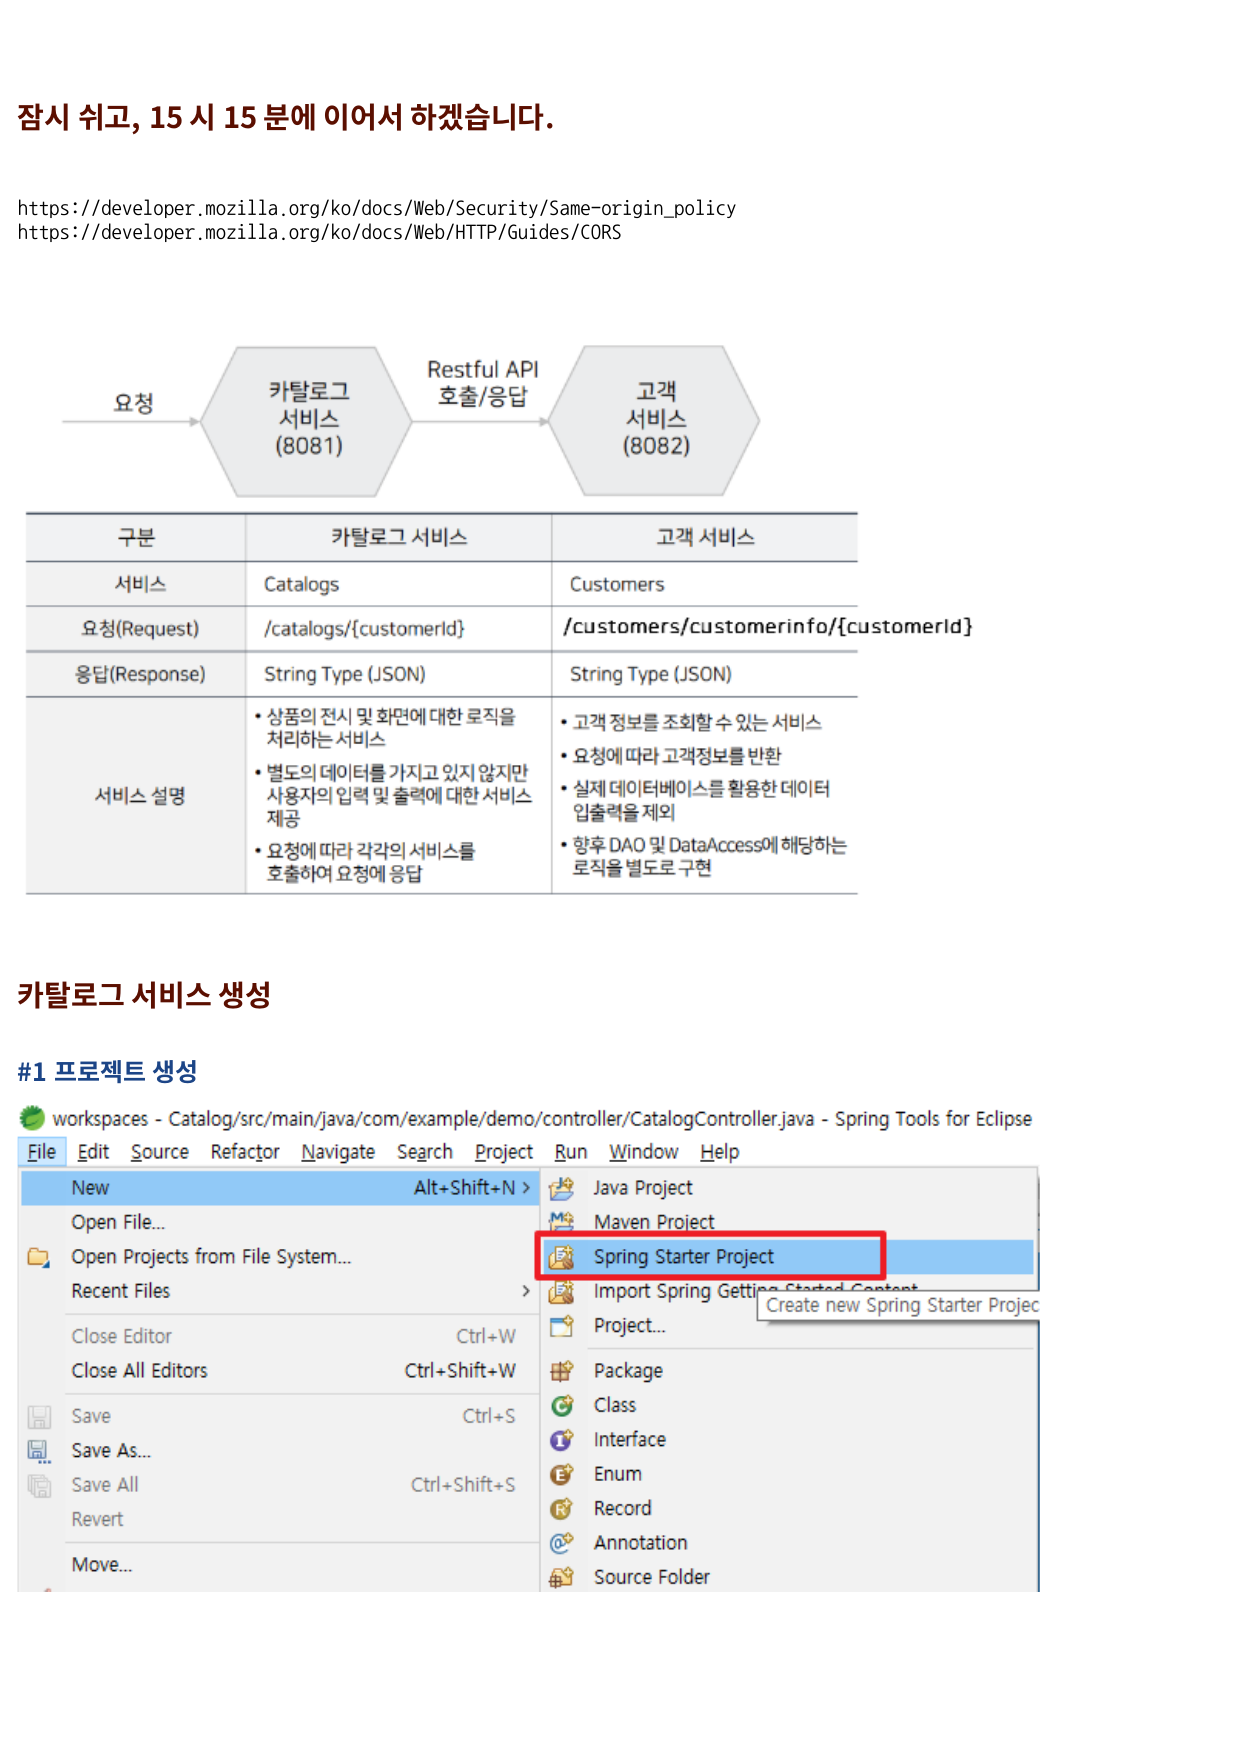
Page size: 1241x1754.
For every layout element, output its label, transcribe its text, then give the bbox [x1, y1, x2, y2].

picture [17, 341, 1235, 904]
subtitle #1 프로젝트 생성 [18, 1053, 1234, 1089]
subtitle 잠시 쉬고, 15시 15분에 이어서 하겠습니다. [18, 95, 1234, 137]
text https://developer.mozilla.org/ko/docs/Web/HTTP/Guides/CORS [18, 222, 1234, 243]
picture [17, 1101, 1040, 1592]
text https://developer.mozilla.org/ko/docs/Web/Security/Same-origin_policy [18, 198, 1234, 219]
subtitle 카탈로그 서비스 생성 [18, 973, 1234, 1015]
